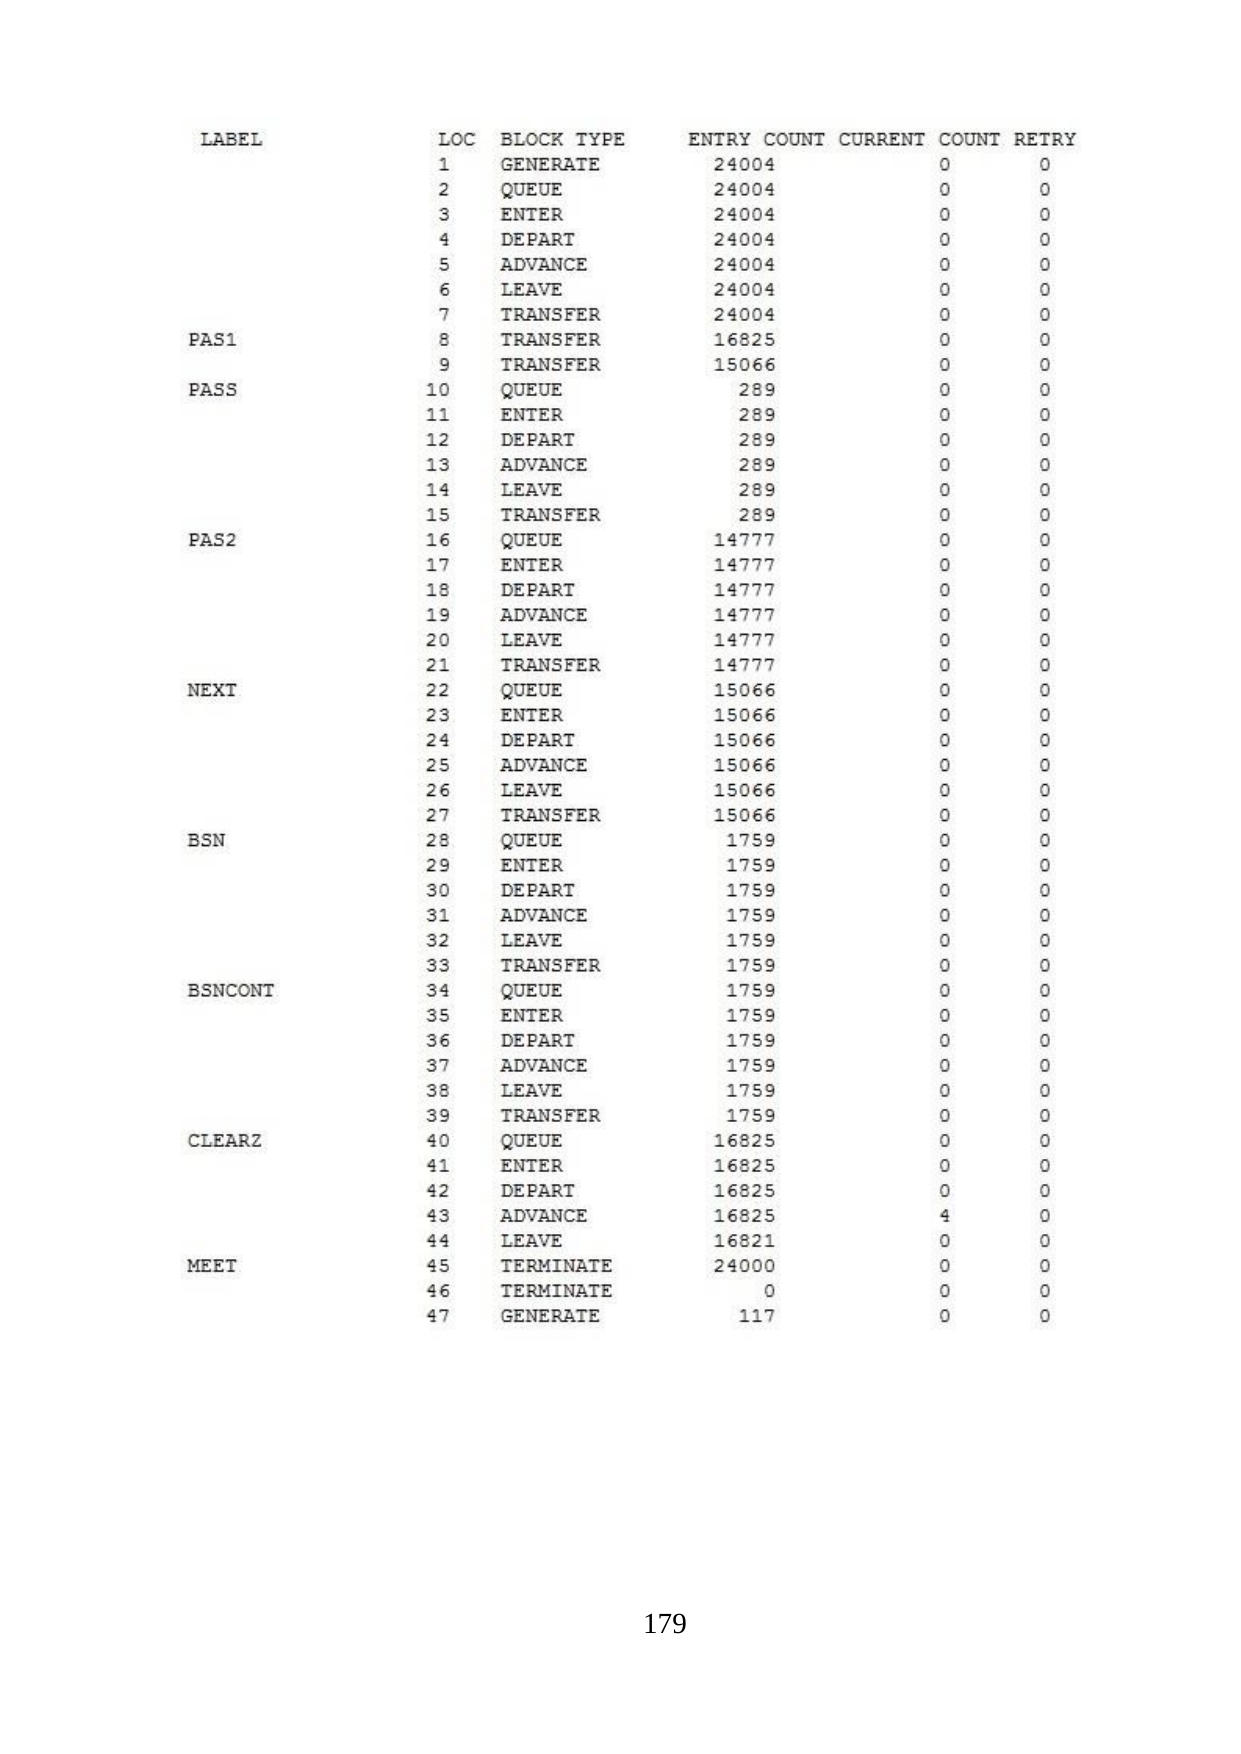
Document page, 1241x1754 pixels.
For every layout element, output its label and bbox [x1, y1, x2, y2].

picture [180, 116, 1114, 1341]
